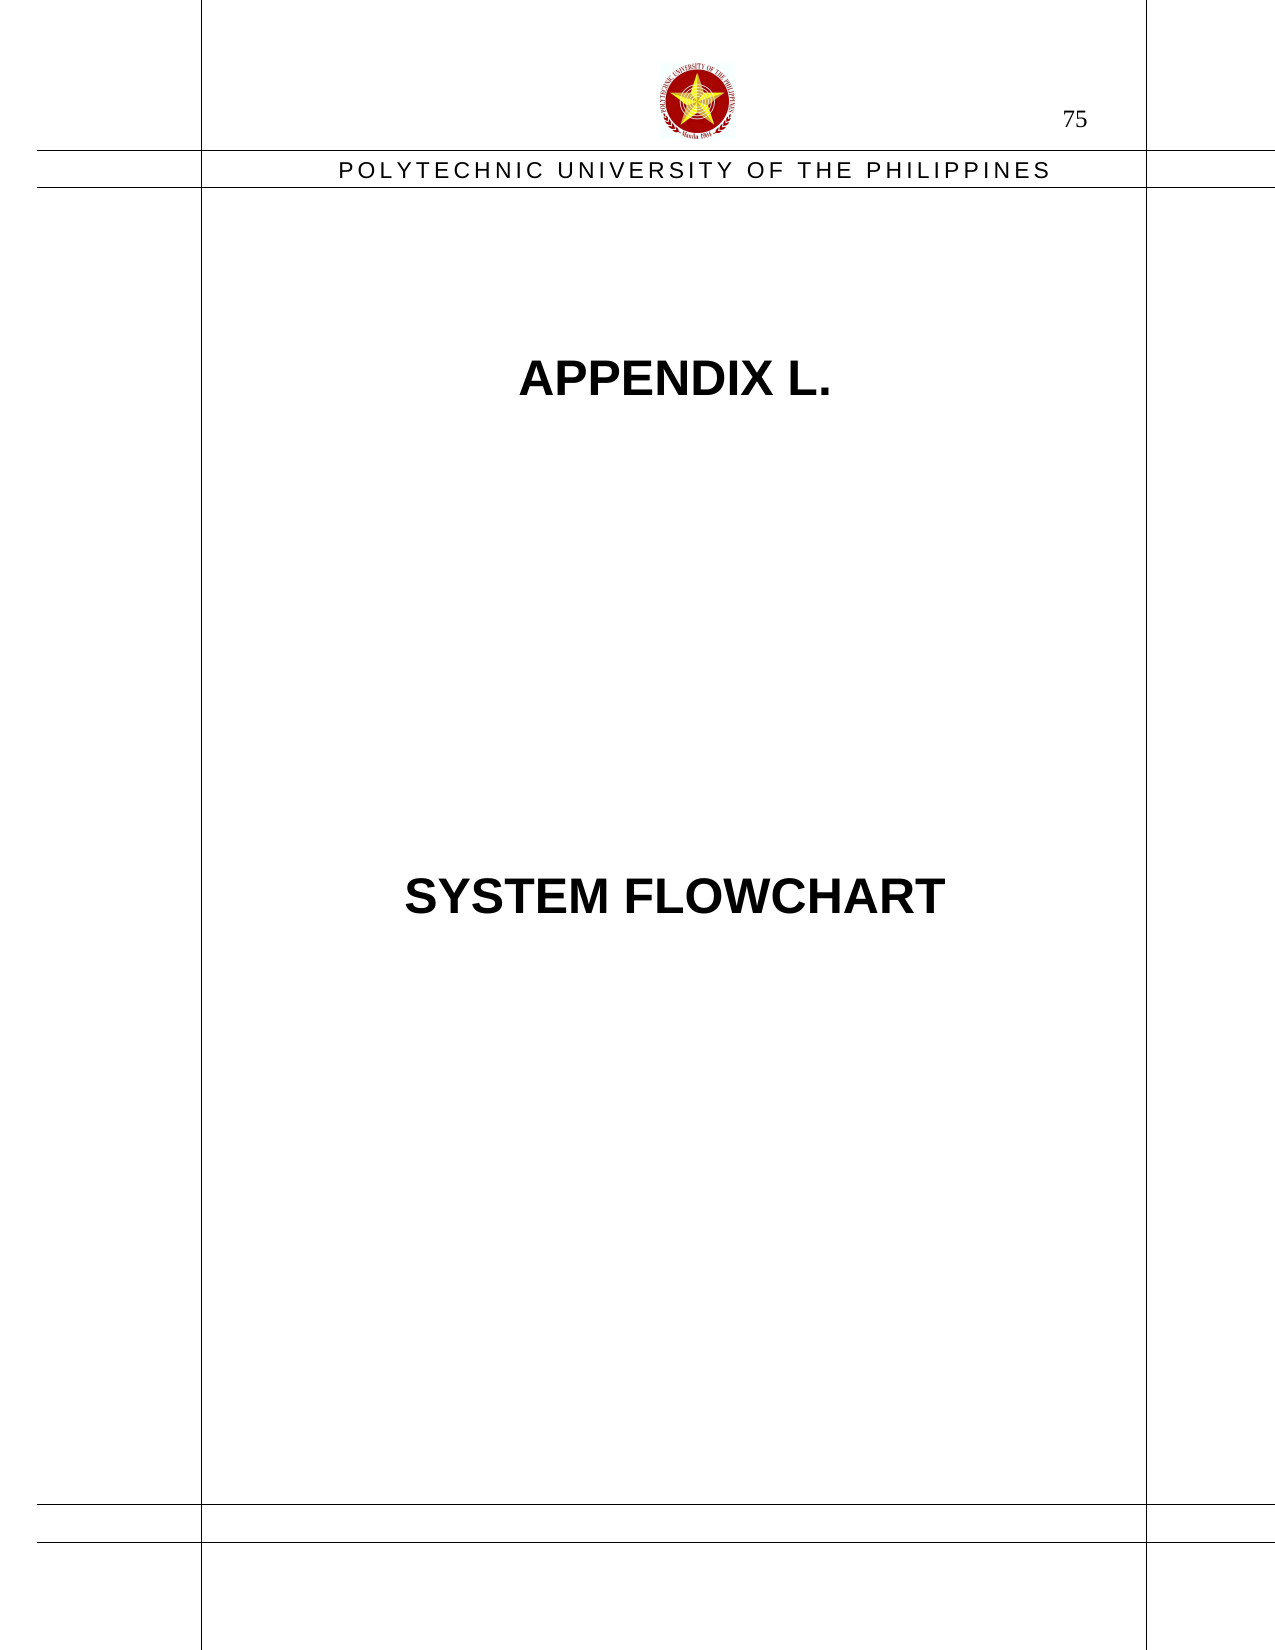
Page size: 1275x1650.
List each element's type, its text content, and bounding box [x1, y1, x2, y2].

title APPENDIX L. [225, 349, 1125, 406]
picture [660, 63, 735, 139]
title SYSTEM FLOWCHART [225, 866, 1125, 924]
